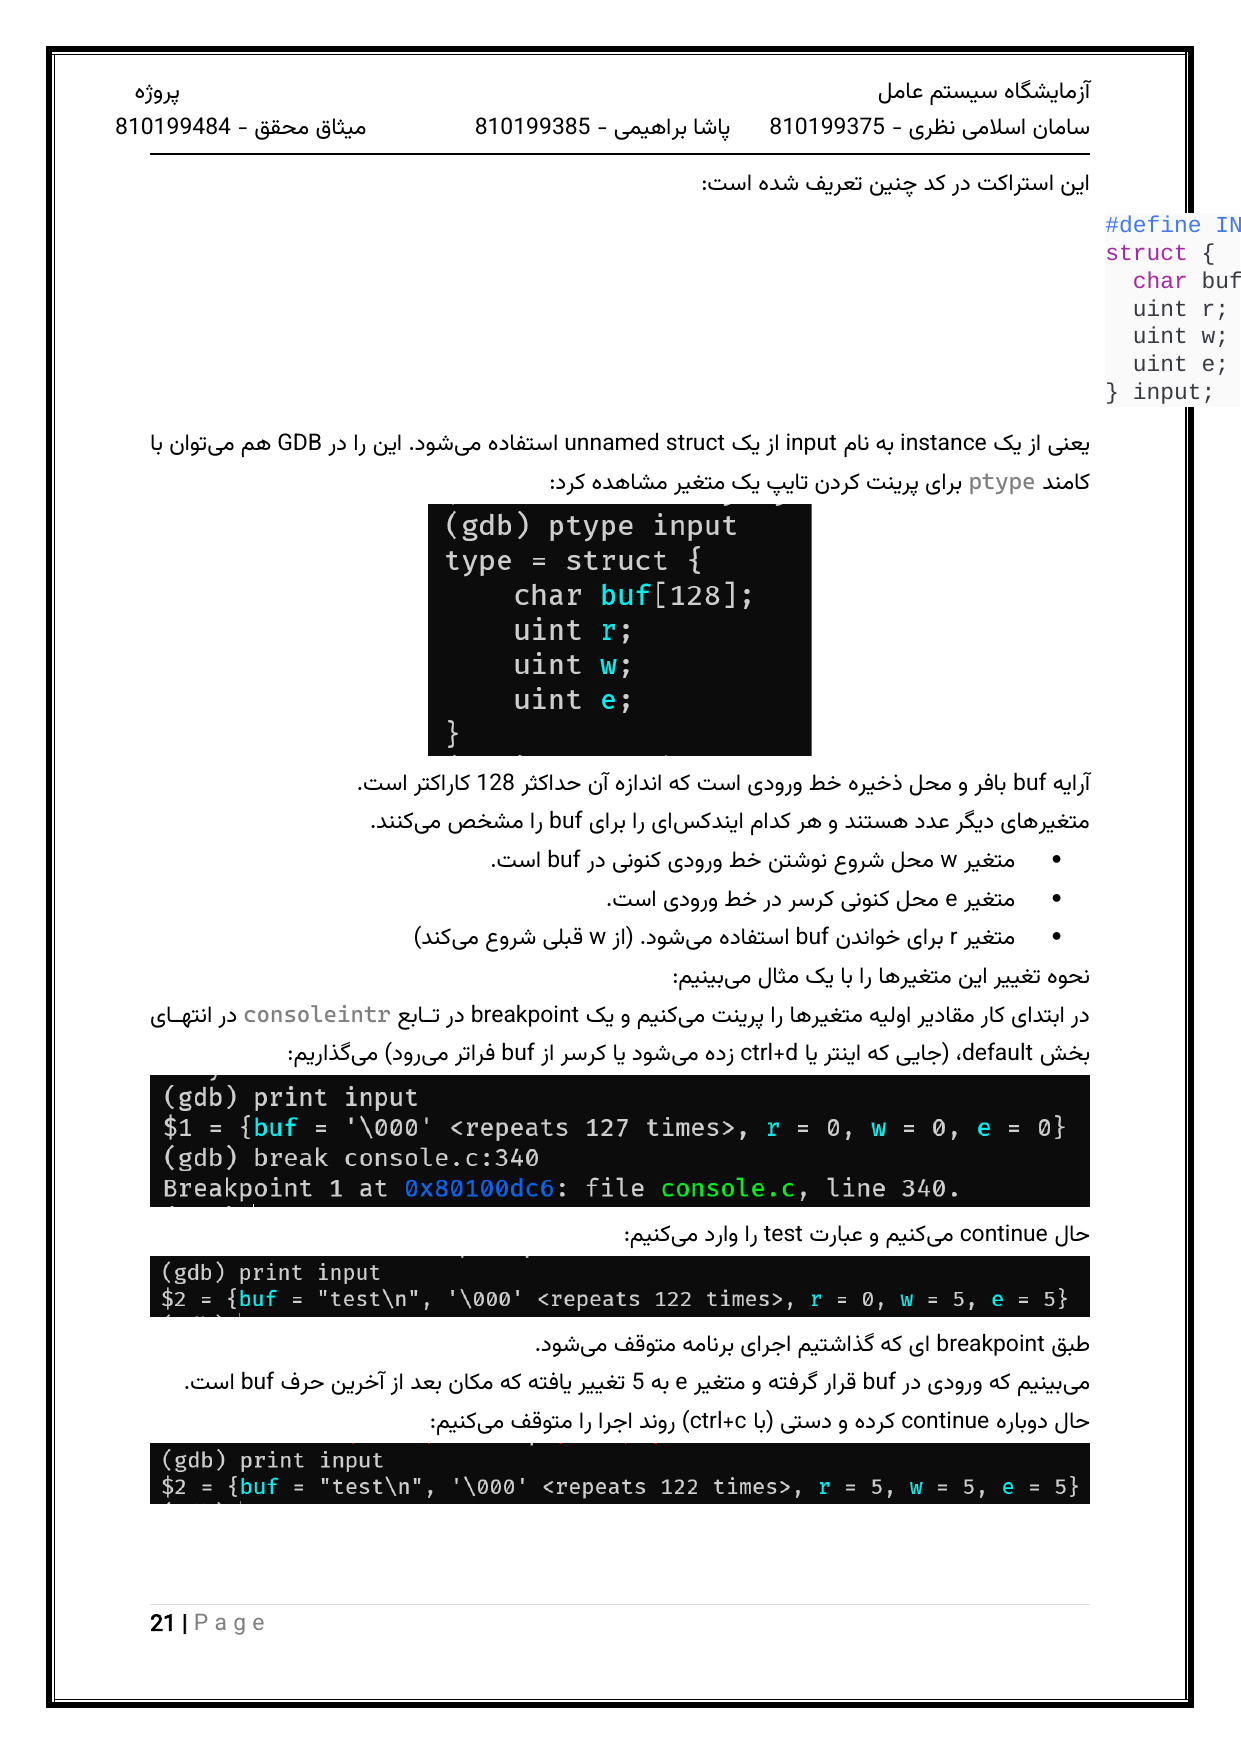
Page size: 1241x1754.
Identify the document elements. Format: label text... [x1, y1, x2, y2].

text در ابتدای کار مقادیر اولیه متغیرها را پرینت می‌کنیم و یک breakpoint در تابع consoleintr در انتهای بخش default، (جایی که اینتر یا ctrl+d زده می‌شود یا کرسر از buf فراتر می‌رود) می‌گذاریم: [150, 998, 1090, 1073]
text طبق breakpoint ای که گذاشتیم اجرای برنامه متوقف می‌شود. [150, 1328, 1090, 1363]
list متغیر e محل کنونی کرسر در خط ورودی است. [150, 883, 1053, 918]
list متغیر r برای خواندن buf استفاده می‌شود. (از w قبلی شروع می‌کند) [150, 921, 1053, 957]
picture [428, 504, 812, 756]
picture [150, 1443, 1090, 1504]
text حال دوباره continue کرده و دستی (با ctrl+c) روند اجرا را متوقف می‌کنیم: [150, 1405, 1090, 1441]
text یعنی از یک instance به نام input از یک unnamed struct استفاده می‌شود. این را در GDB هم می‌توان با کامند ptype برای پرینت کردن تایپ یک متغیر مشاهده کرد: [150, 427, 1090, 502]
list متغیر w محل شروع نوشتن خط ورودی کنونی در buf است. [150, 844, 1053, 880]
text نحوه تغییر این متغیرها را با یک مثال می‌بینیم: [150, 960, 1090, 996]
picture [150, 1256, 1090, 1317]
text می‌بینیم که ورودی در buf قرار گرفته و متغیر e به 5 تغییر یافته که مکان بعد از آخرین حرف buf است. [150, 1366, 1090, 1402]
picture [150, 1075, 1090, 1207]
text این استراکت در کد چنین تعریف شده است: [150, 167, 1090, 203]
text حال continue می‌کنیم و عبارت test را وارد می‌کنیم: [150, 1218, 1090, 1254]
text متغیرهای دیگر عدد هستند و هر کدام ایندکس‌ای را برای buf را مشخص می‌کنند. [150, 805, 1090, 841]
text آرایه buf بافر و محل ذخیره خط ورودی است که اندازه آن حداکثر 128 کاراکتر است. [150, 767, 1090, 802]
